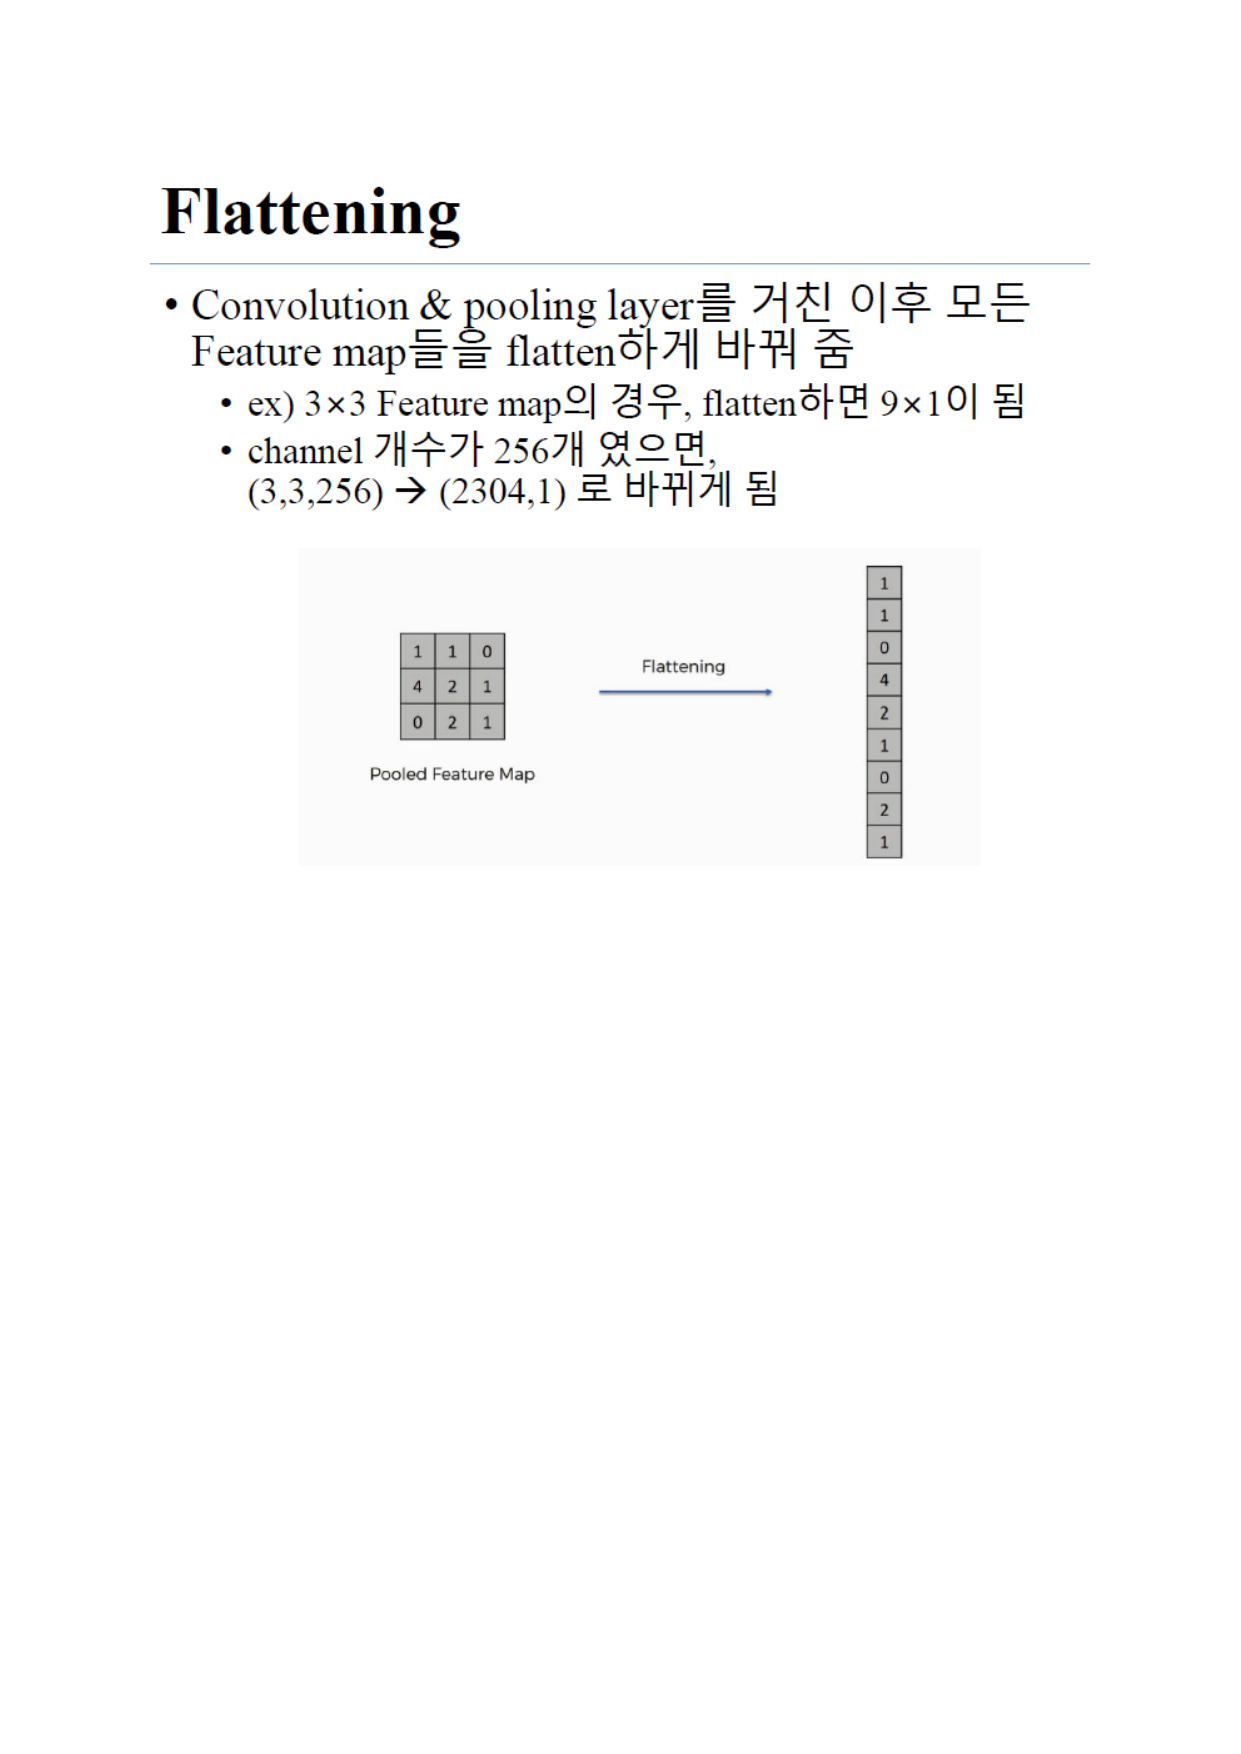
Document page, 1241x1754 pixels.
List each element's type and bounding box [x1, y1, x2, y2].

picture [150, 177, 1091, 866]
